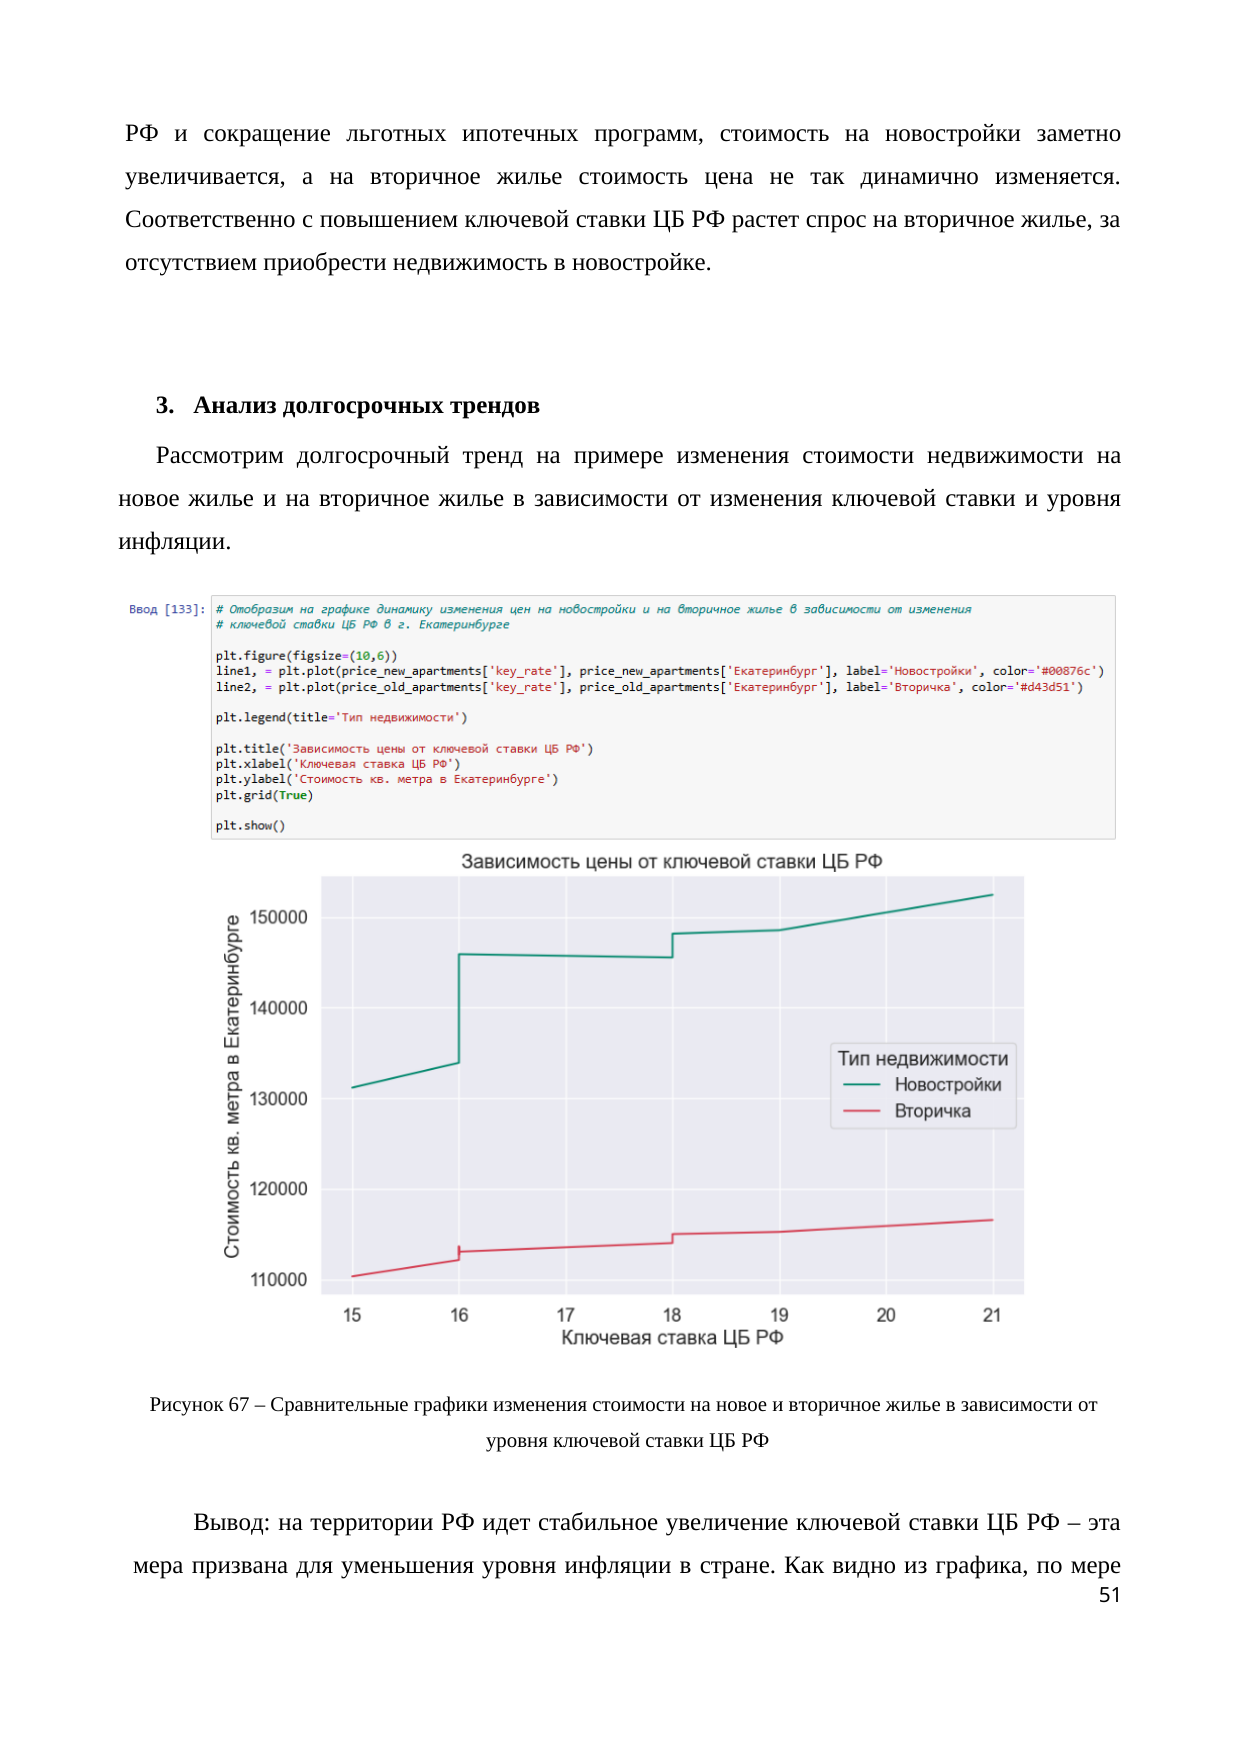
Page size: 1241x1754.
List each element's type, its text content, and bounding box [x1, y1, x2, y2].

subtitle Анализ долгосрочных трендов [156, 391, 1122, 419]
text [125, 118, 1122, 276]
picture [118, 590, 1123, 1357]
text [125, 1507, 1122, 1578]
text Рассмотрим долгосрочный тренд на примере изменения стоимости недвижимости на новое жилье и на вторичное жилье в зависимости от изменения ключевой ставки и уровня инфляции. [118, 440, 1122, 555]
text Рисунок 67 – Сравнительные графики изменения стоимости на новое и вторичное жилье в зависимости от уровня ключевой ставки ЦБ РФ [125, 1391, 1122, 1452]
